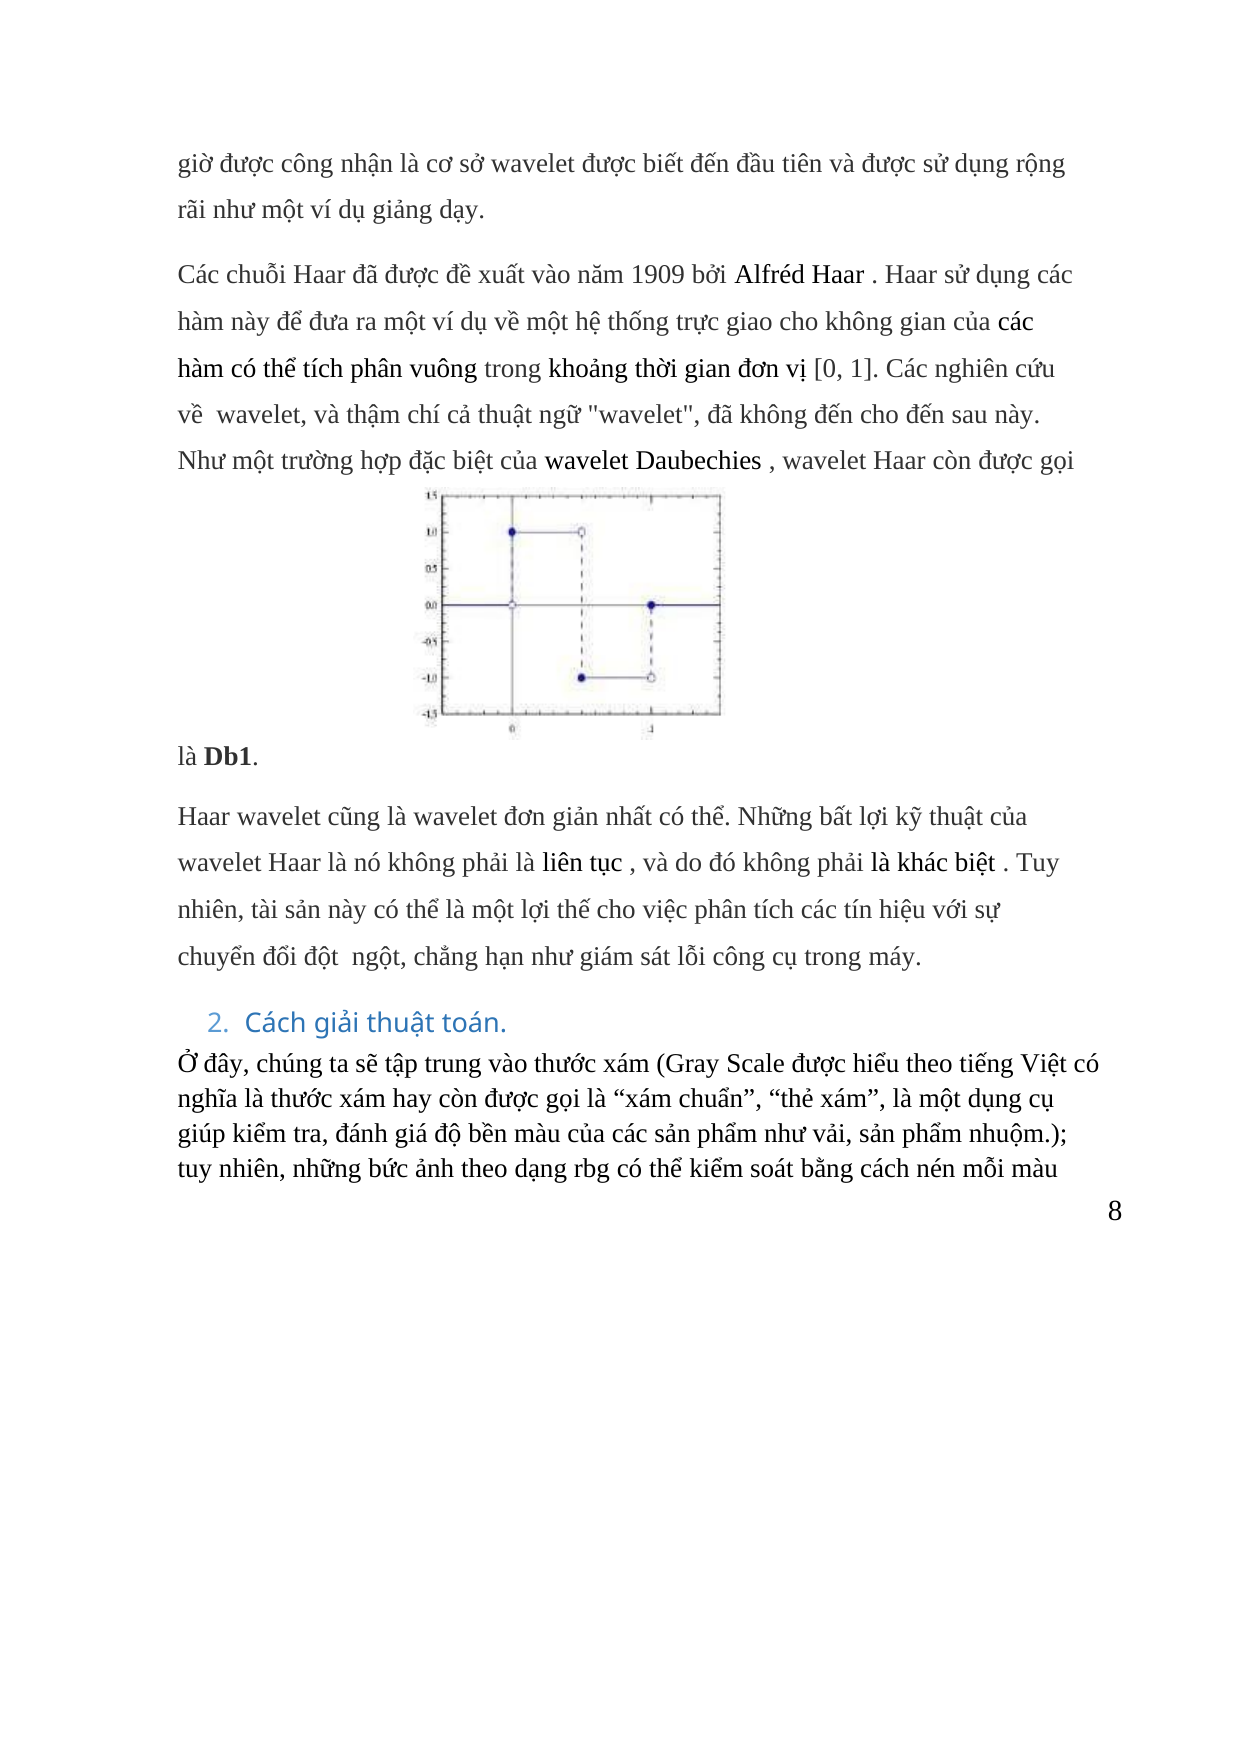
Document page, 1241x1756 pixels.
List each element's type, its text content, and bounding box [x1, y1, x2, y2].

text Như một trường hợp đặc biệt của wavelet Daubechies , wavelet Haar còn được gọi [177, 445, 1240, 476]
text Haar wavelet cũng là wavelet đơn giản nhất có thể. Những bất lợi kỹ thuật của wavelet Haar là nó không phải là liên tục , và do đó không phải là khác biệt . Tuy nhiên, tài sản này có thể là một lợi thế cho việc phân tích các tín hiệu với sự chuyển đổi đột ngột, chẳng hạn như giám sát lỗi công cụ trong máy. [177, 799, 1061, 971]
text giờ được công nhận là cơ sở wavelet được biết đến đầu tiên và được sử dụng rộng rãi như một ví dụ giảng dạy. [177, 147, 1083, 225]
subtitle 8 [1108, 1193, 1240, 1227]
list Cách giải thuật toán. [207, 1004, 1240, 1041]
picture [413, 487, 727, 740]
text Các chuỗi Haar đã được đề xuất vào năm 1909 bởi Alfréd Haar . Haar sử dụng các hàm này để đưa ra một ví dụ về một hệ thống trực giao cho không gian của các hàm có thể tích phân vuông trong khoảng thời gian đơn vị [0, 1]. Các nghiên cứu về wavelet, và thậm chí cả thuật ngữ "wavelet", đã không đến cho đến sau này. [177, 258, 1080, 429]
text Ở đây, chúng ta sẽ tập trung vào thước xám (Gray Scale được hiểu theo tiếng Việt có nghĩa là thước xám hay còn được gọi là “xám chuẩn”, “thẻ xám”, là một dụng cụ giúp kiểm tra, đánh giá độ bền màu của các sản phẩm như vải, sản phẩm nhuộm.); tuy nhiên, những bức ảnh theo dạng rbg có thể kiểm soát bằng cách nén mỗi màu [177, 1047, 1102, 1183]
